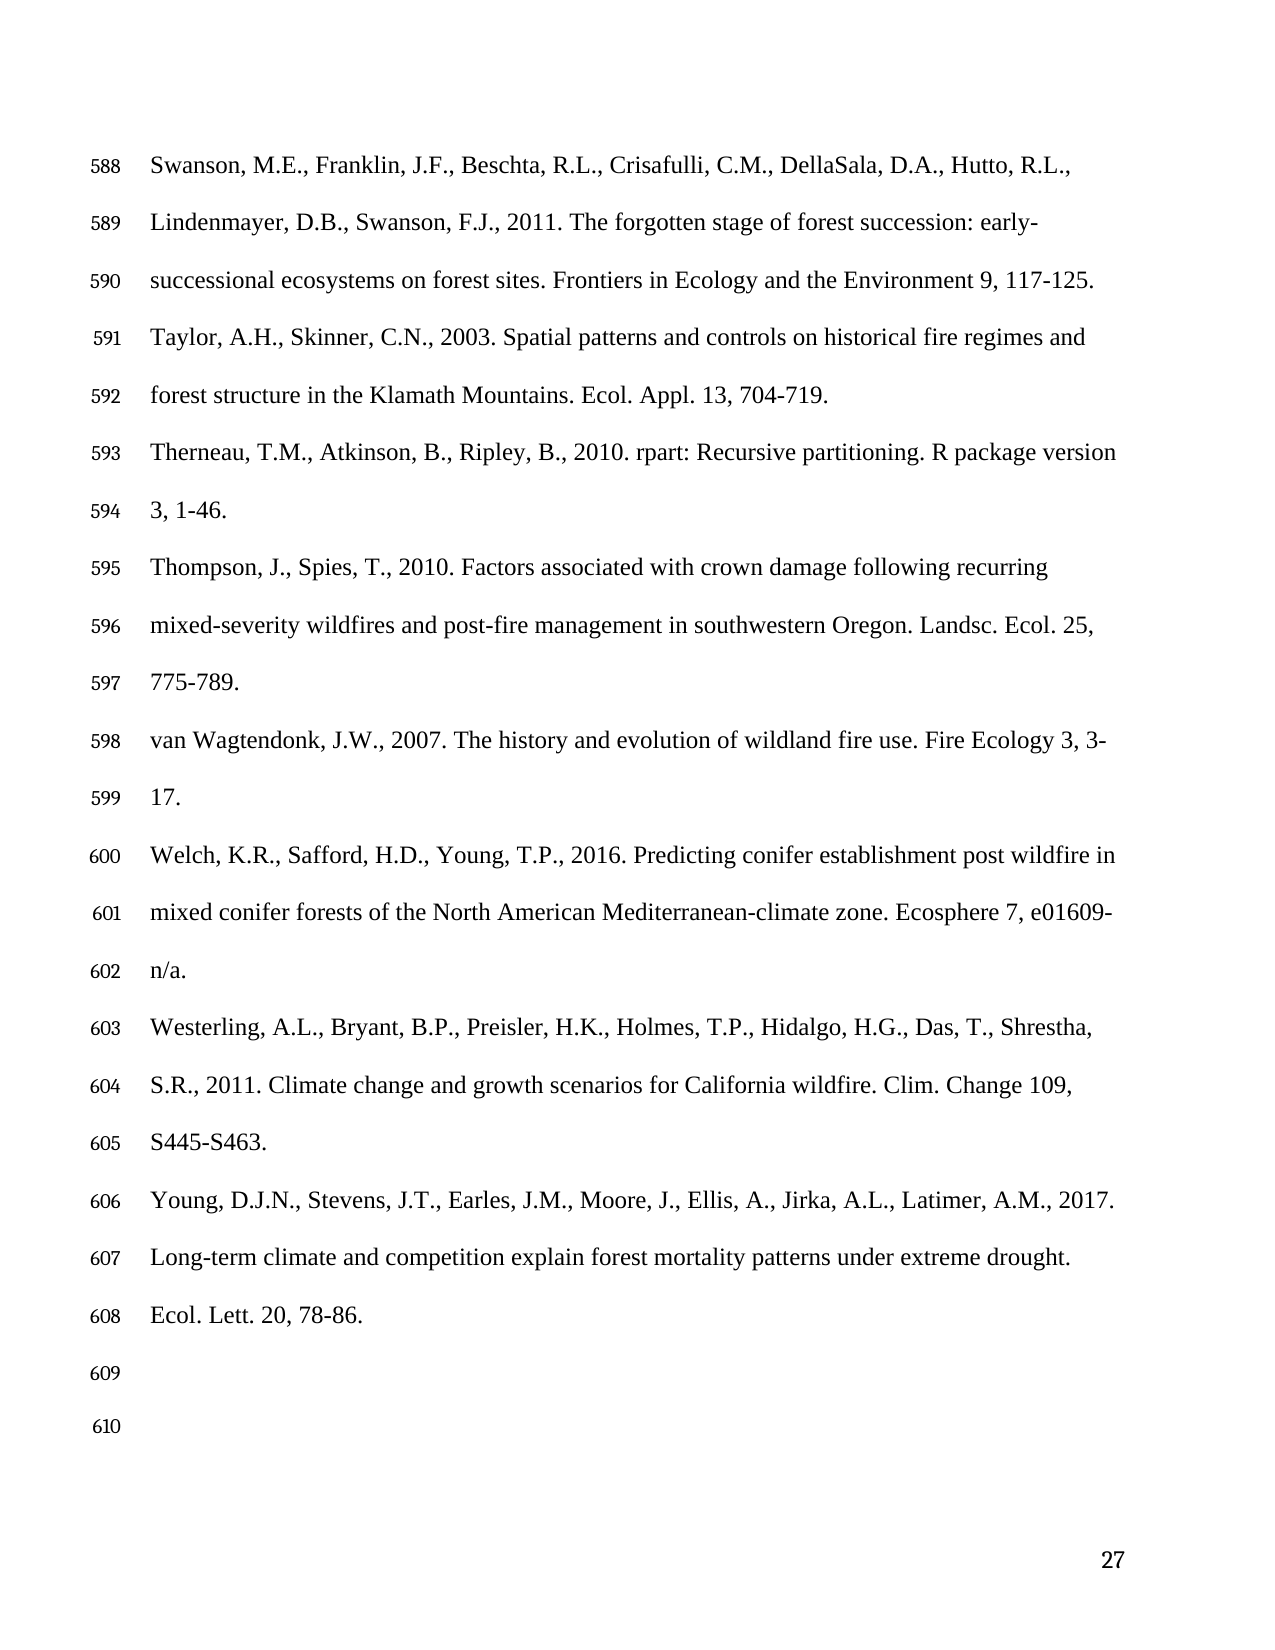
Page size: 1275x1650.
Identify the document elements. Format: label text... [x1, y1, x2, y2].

text Thompson, J., Spies, T., 2010. Factors associated with crown damage following recurring mixed-severity wildfires and post-fire management in southwestern Oregon. Landsc. Ecol. 25, 775-789. [150, 552, 1125, 696]
text Young, D.J.N., Stevens, J.T., Earles, J.M., Moore, J., Ellis, A., Jirka, A.L., Latimer, A.M., 2017. Long-term climate and competition explain forest mortality patterns under extreme drought. Ecol. Lett. 20, 78-86. [150, 1185, 1125, 1329]
text Taylor, A.H., Skinner, C.N., 2003. Spatial patterns and controls on historical fire regimes and forest structure in the Klamath Mountains. Ecol. Appl. 13, 704-719. [150, 322, 1125, 409]
text Welch, K.R., Safford, H.D., Young, T.P., 2016. Predicting conifer establishment post wildfire in mixed conifer forests of the North American Mediterranean-climate zone. Ecosphere 7, e01609-n/a. [150, 840, 1125, 984]
text Swanson, M.E., Franklin, J.F., Beschta, R.L., Crisafulli, C.M., DellaSala, D.A., Hutto, R.L., Lindenmayer, D.B., Swanson, F.J., 2011. The forgotten stage of forest succession: early-successional ecosystems on forest sites. Frontiers in Ecology and the Environment 9, 117-125. [150, 150, 1125, 294]
text Westerling, A.L., Bryant, B.P., Preisler, H.K., Holmes, T.P., Hidalgo, H.G., Das, T., Shrestha, S.R., 2011. Climate change and growth scenarios for California wildfire. Clim. Change 109, S445-S463. [150, 1012, 1125, 1156]
text Therneau, T.M., Atkinson, B., Ripley, B., 2010. rpart: Recursive partitioning. R package version 3, 1-46. [150, 437, 1125, 524]
text van Wagtendonk, J.W., 2007. The history and evolution of wildland fire use. Fire Ecology 3, 3-17. [150, 725, 1125, 811]
